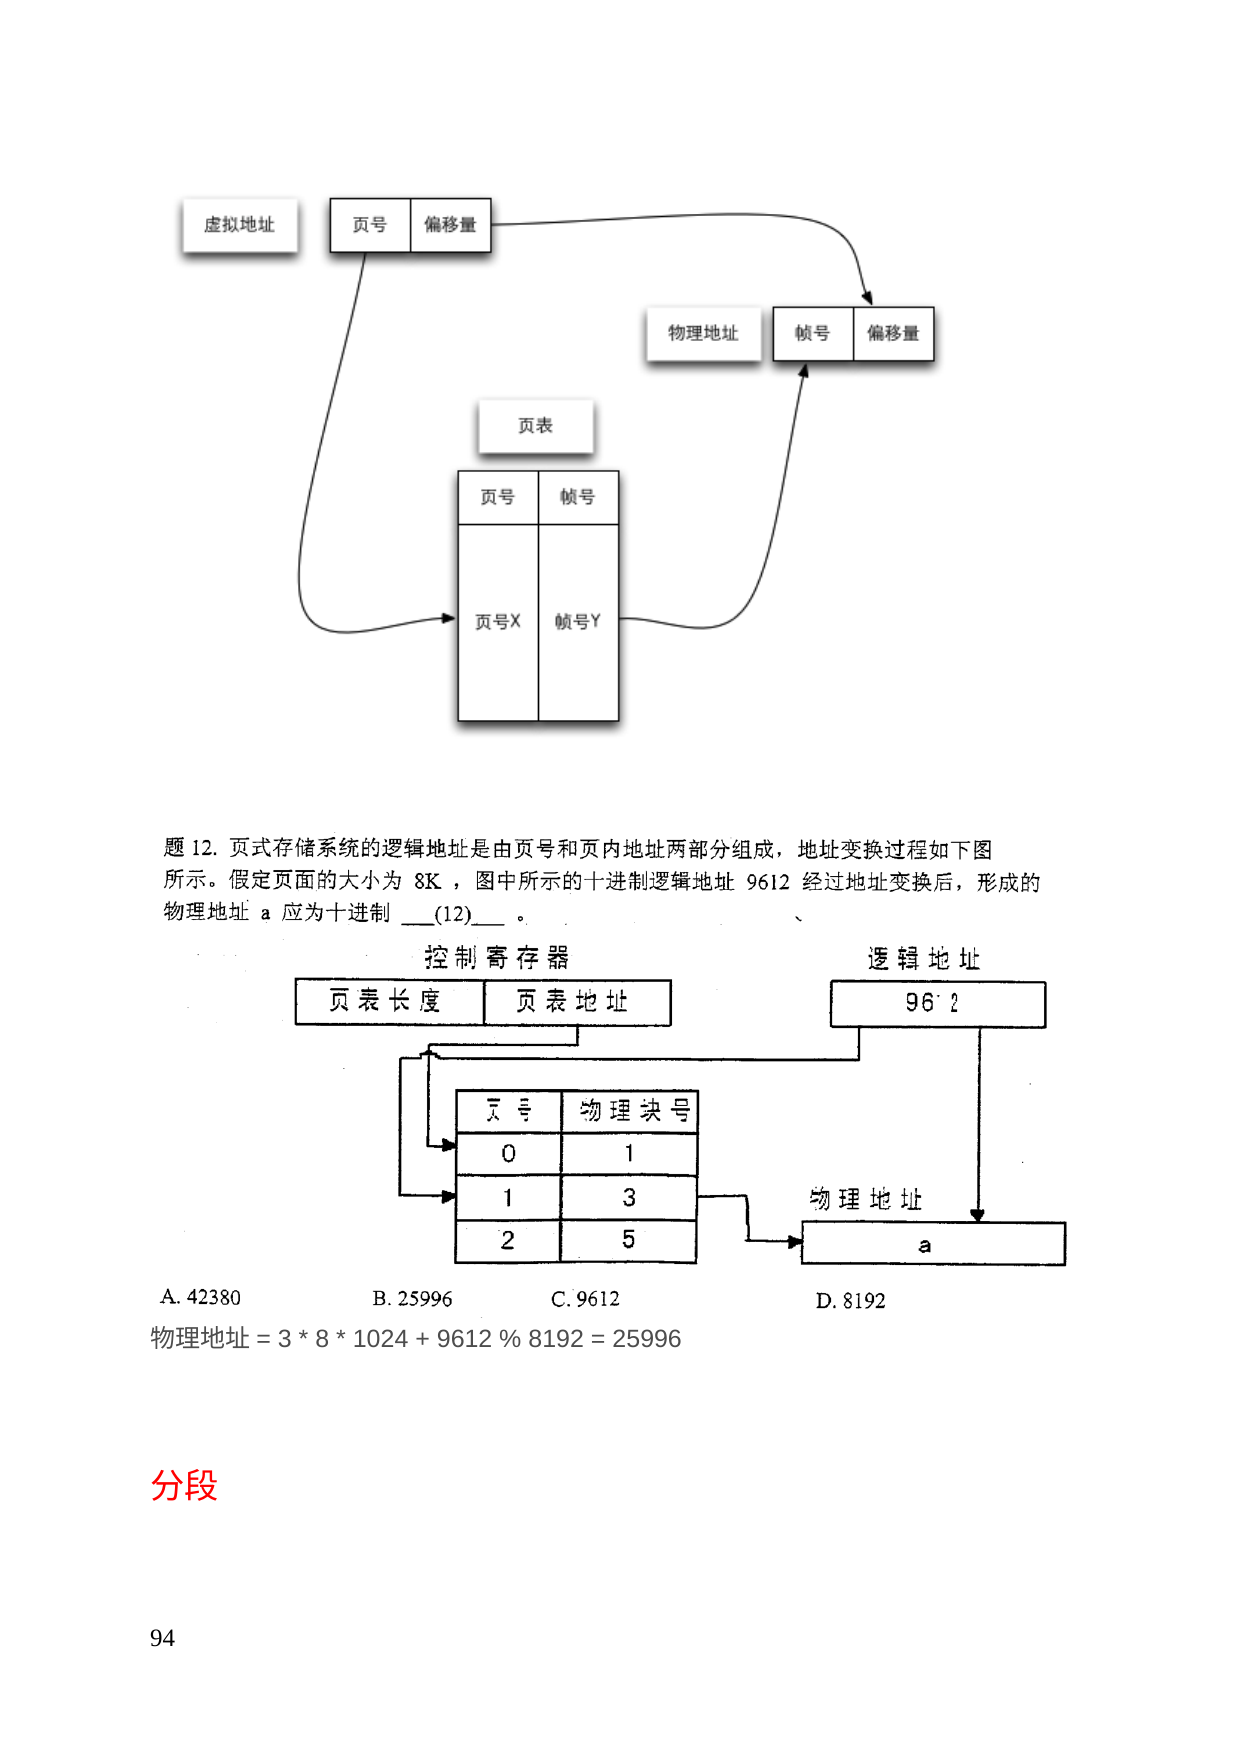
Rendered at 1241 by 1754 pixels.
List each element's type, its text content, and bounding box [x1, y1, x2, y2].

text 物理地址 = 3 * 8 * 1024 + 9612 % 8192 = 25996 [250, 1318, 1090, 1354]
picture [150, 150, 981, 783]
picture [150, 823, 1090, 1318]
subtitle 分段 [150, 1458, 1090, 1508]
